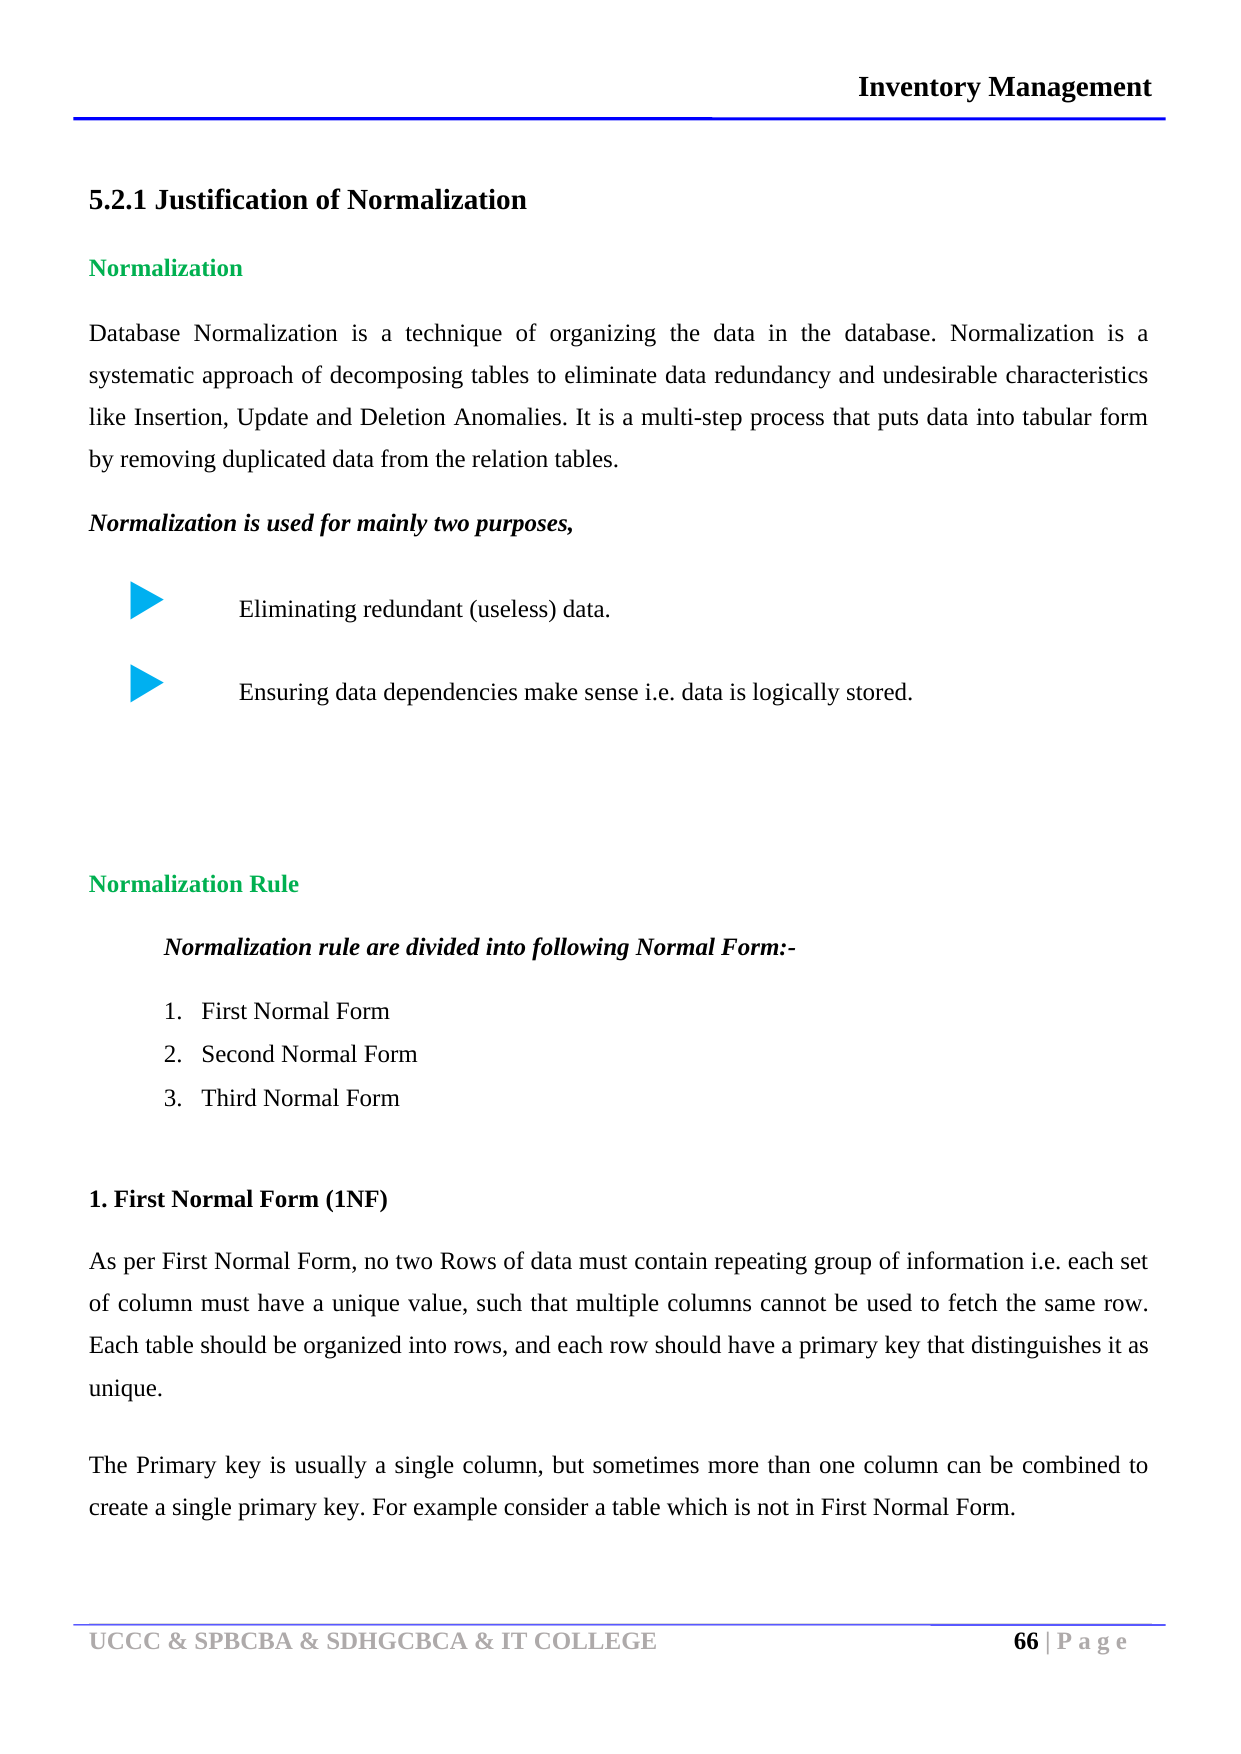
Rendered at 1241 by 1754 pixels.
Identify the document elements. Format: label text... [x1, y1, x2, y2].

text Normalization Rule [89, 869, 1152, 898]
list Third Normal Form [164, 1083, 1152, 1111]
text 5.2.1 Justification of Normalization [89, 182, 1152, 216]
list Second Normal Form [164, 1039, 1152, 1068]
text Database Normalization is a technique of organizing the data in the database. Normalization is a systematic approach of decomposing tables to eliminate data redundancy and undesirable characteristics like Insertion, Update and Deletion Anomalies. It is a multi-step process that puts data into tabular form by removing duplicated data from the relation tables. [89, 318, 1150, 473]
text Normalization [89, 253, 1152, 281]
text As per First Normal Form, no two Rows of data must contain repeating group of information i.e. each set of column must have a unique value, such that multiple columns cannot be used to fetch the same row. Each table should be organized into rows, and each row should have a primary key that distinguishes it as unique. [89, 1246, 1150, 1402]
text The Primary key is usually a single column, but sometimes more than one column can be combined to create a single primary key. For example consider a table which is not in First Normal Form. [89, 1450, 1150, 1521]
list Ensuring data dependencies make sense i.e. data is logically stored. [126, 669, 1152, 710]
list Eliminating redundant (useless) data. [126, 585, 1152, 627]
list First Normal Form (1NF) [89, 1184, 1152, 1212]
list First Normal Form [164, 996, 1152, 1025]
text Normalization is used for mainly two purposes, [89, 508, 1152, 537]
text Normalization rule are divided into following Normal Form:- [164, 932, 1152, 961]
